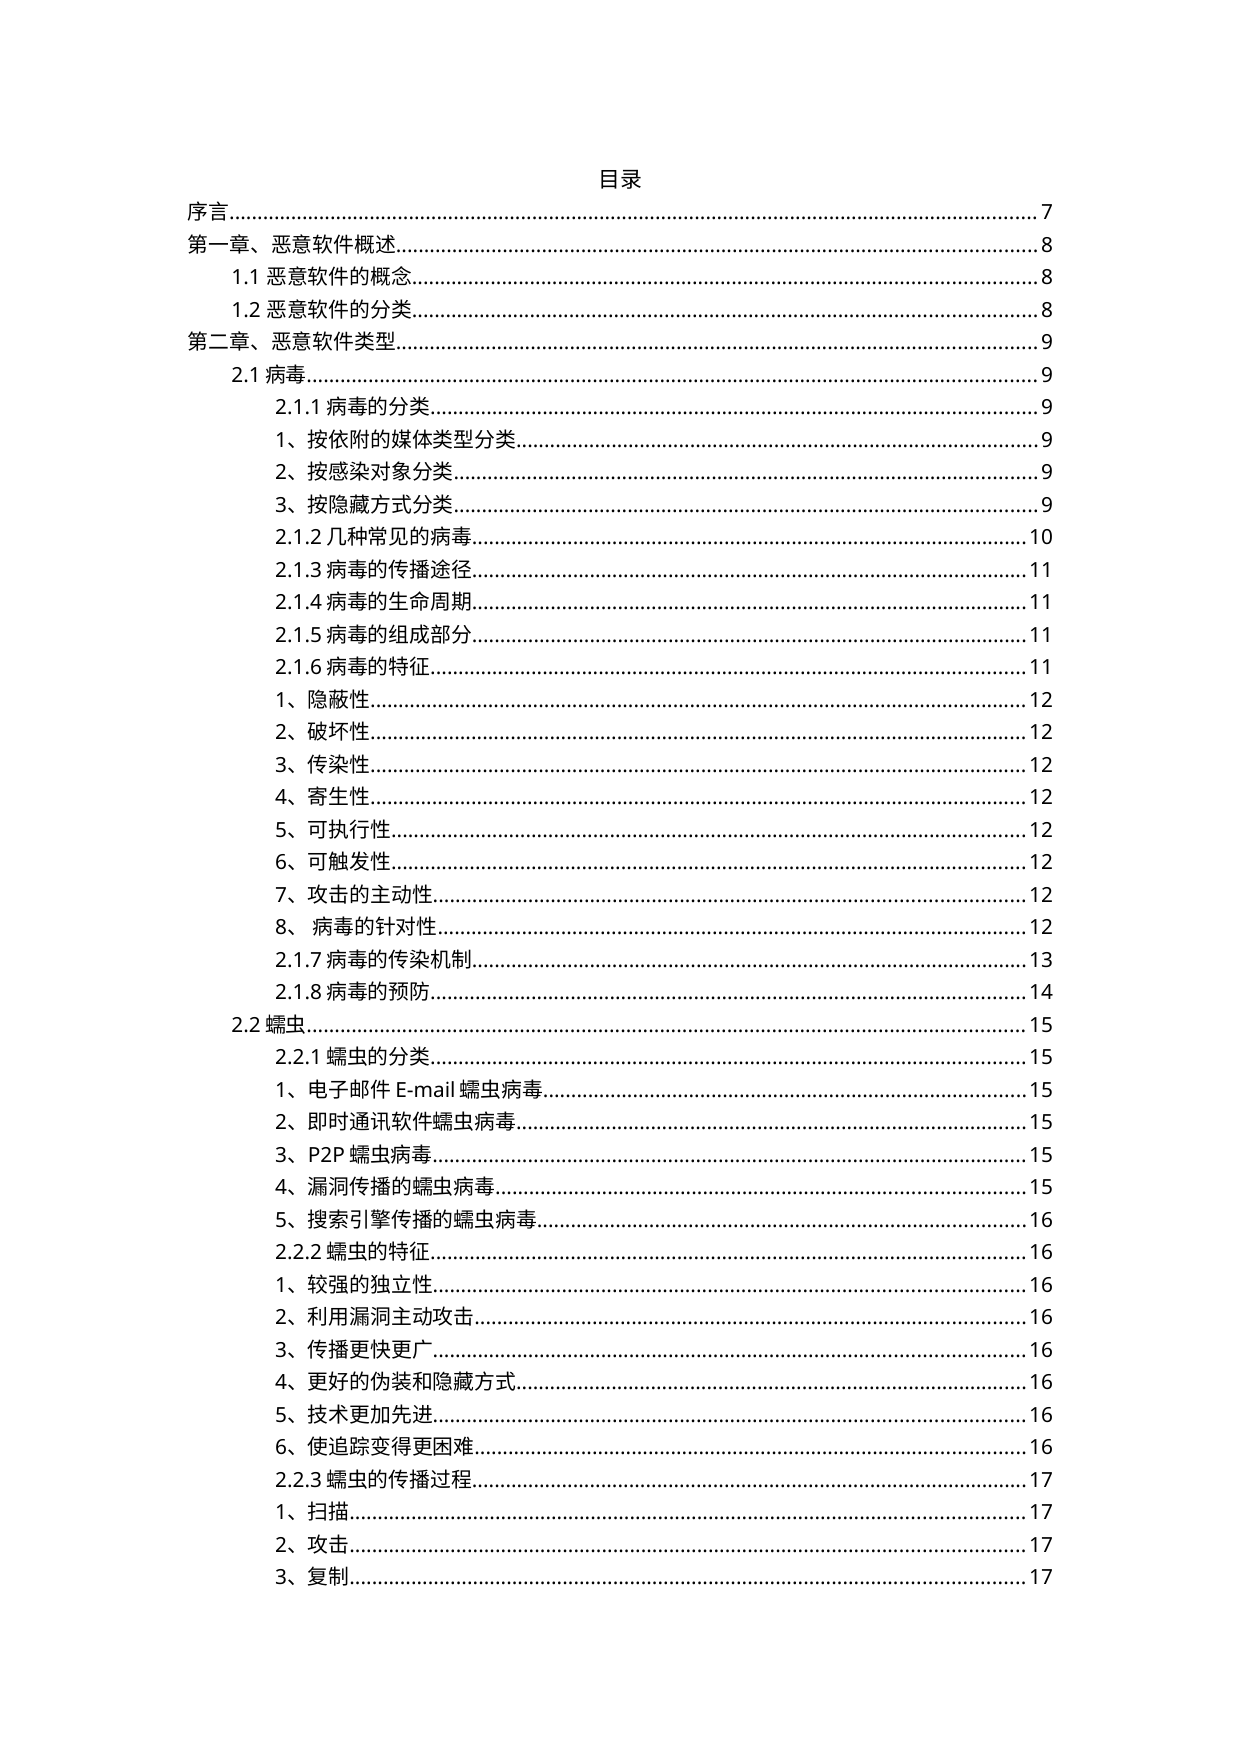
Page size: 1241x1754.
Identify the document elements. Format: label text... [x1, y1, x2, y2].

text 1、按依附的媒体类型分类 9 [275, 422, 1053, 454]
text 5、技术更加先进 16 [275, 1397, 1053, 1429]
text 1、隐蔽性 12 [275, 682, 1053, 714]
text 3、传播更快更广 16 [275, 1332, 1053, 1364]
text 1、扫描 17 [275, 1494, 1053, 1527]
text 2.2.1蠕虫的分类 15 [275, 1039, 1053, 1072]
text 5、可执行性 12 [275, 812, 1053, 844]
text 1、较强的独立性 16 [275, 1267, 1053, 1299]
text 2、即时通讯软件蠕虫病毒 15 [275, 1104, 1053, 1137]
text 3、传染性 12 [275, 747, 1053, 779]
text 2.1.2几种常见的病毒 10 [275, 519, 1053, 552]
text 2、按感染对象分类 9 [275, 454, 1053, 487]
text 2.1.3病毒的传播途径 11 [275, 552, 1053, 584]
text 8、 病毒的针对性 12 [275, 909, 1053, 942]
text 2.2.3蠕虫的传播过程 17 [275, 1462, 1053, 1494]
text 目录 [187, 162, 1053, 194]
text 1.1 恶意软件的概念 8 [231, 259, 1053, 292]
text 7、攻击的主动性 12 [275, 877, 1053, 909]
text 2.1.7病毒的传染机制 13 [275, 942, 1053, 974]
text 6、使追踪变得更困难 16 [275, 1429, 1053, 1462]
text 2.2蠕虫 15 [231, 1007, 1053, 1039]
text 1.2 恶意软件的分类 8 [231, 292, 1053, 324]
text 第一章、恶意软件概述 8 [187, 227, 1053, 259]
text 第二章、恶意软件类型 9 [187, 324, 1053, 357]
text 5、搜索引擎传播的蠕虫病毒 16 [275, 1202, 1053, 1234]
text 2、攻击 17 [275, 1527, 1053, 1559]
text 2.1病毒 9 [231, 357, 1053, 389]
text 2、破坏性 12 [275, 714, 1053, 747]
text 序言 7 [187, 194, 1053, 227]
text 4、更好的伪装和隐藏方式 16 [275, 1364, 1053, 1397]
text 1、电子邮件E-mail蠕虫病毒 15 [275, 1072, 1053, 1104]
text 2.2.2蠕虫的特征 16 [275, 1234, 1053, 1267]
text 4、漏洞传播的蠕虫病毒 15 [275, 1169, 1053, 1202]
text 3、P2P蠕虫病毒 15 [275, 1137, 1053, 1169]
text 2.1.4病毒的生命周期 11 [275, 584, 1053, 617]
text 4、寄生性 12 [275, 779, 1053, 812]
text 3、按隐藏方式分类 9 [275, 487, 1053, 519]
text 2.1.6病毒的特征 11 [275, 649, 1053, 682]
text 3、复制 17 [275, 1559, 1053, 1592]
text 2.1.1病毒的分类 9 [275, 389, 1053, 422]
text 2、利用漏洞主动攻击 16 [275, 1299, 1053, 1332]
text 2.1.5病毒的组成部分 11 [275, 617, 1053, 649]
text 2.1.8病毒的预防 14 [275, 974, 1053, 1007]
text 6、可触发性 12 [275, 844, 1053, 877]
